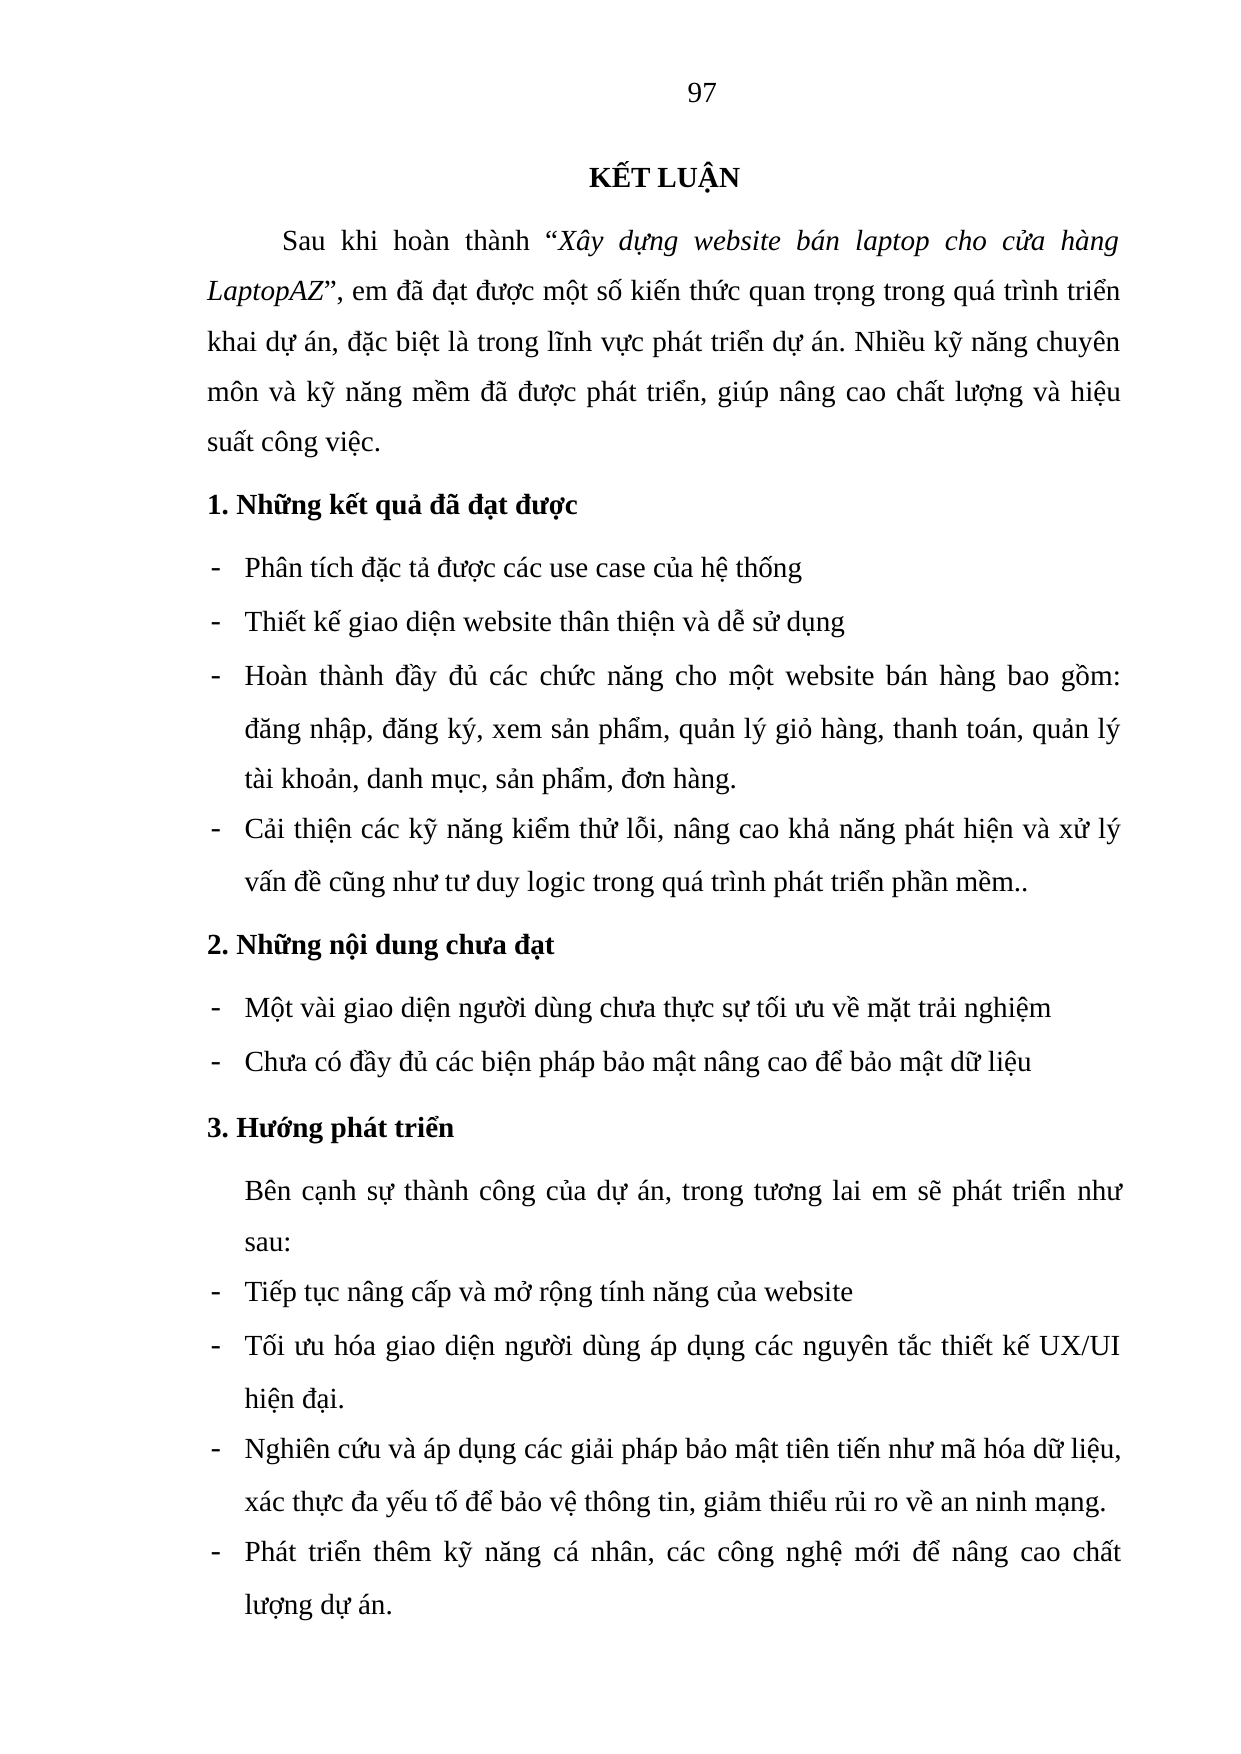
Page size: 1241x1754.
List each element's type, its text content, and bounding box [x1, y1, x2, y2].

list Phát triển thêm kỹ năng cá nhân, các công nghệ mới để nâng cao chất lượng dự án. [207, 1534, 1122, 1621]
subtitle 2. Những nội dung chưa đạt [207, 927, 1122, 961]
list Một vài giao diện người dùng chưa thực sự tối ưu về mặt trải nghiệm [207, 990, 1122, 1026]
subtitle 1. Những kết quả đã đạt được [207, 487, 1122, 521]
subtitle 3. Hướng phát triển [207, 1111, 1122, 1144]
subtitle KẾT LUẬN [207, 160, 1122, 194]
list Phân tích đặc tả được các use case của hệ thống [207, 550, 1122, 586]
list Chưa có đầy đủ các biện pháp bảo mật nâng cao để bảo mật dữ liệu [207, 1044, 1122, 1080]
list Tối ưu hóa giao diện người dùng áp dụng các nguyên tắc thiết kế UX/UI hiện đại. [207, 1328, 1122, 1414]
list Tiếp tục nâng cấp và mở rộng tính năng của website [207, 1274, 1122, 1310]
text Bên cạnh sự thành công của dự án, trong tương lai em sẽ phát triển như sau: [244, 1173, 1122, 1257]
list Hoàn thành đầy đủ các chức năng cho một website bán hàng bao gồm: đăng nhập, đăng ký, xem sản phẩm, quản lý giỏ hàng, thanh toán, quản lý tài khoản, danh mục, sản phẩm, đơn hàng. [207, 658, 1122, 795]
list Nghiên cứu và áp dụng các giải pháp bảo mật tiên tiến như mã hóa dữ liệu, xác thực đa yếu tố để bảo vệ thông tin, giảm thiểu rủi ro về an ninh mạng. [207, 1431, 1122, 1517]
list Cải thiện các kỹ năng kiểm thử lỗi, nâng cao khả năng phát hiện và xử lý vấn đề cũng như tư duy logic trong quá trình phát triển phần mềm.. [207, 811, 1122, 898]
list Thiết kế giao diện website thân thiện và dễ sử dụng [207, 604, 1122, 640]
text Sau khi hoàn thành “Xây dựng website bán laptop cho cửa hàng LaptopAZ”, em đã đạt được một số kiến thức quan trọng trong quá trình triển khai dự án, đặc biệt là trong lĩnh vực phát triển dự án. Nhiều kỹ năng chuyên môn và kỹ năng mềm đã được phát triển, giúp nâng cao chất lượng và hiệu suất công việc. [207, 223, 1122, 458]
